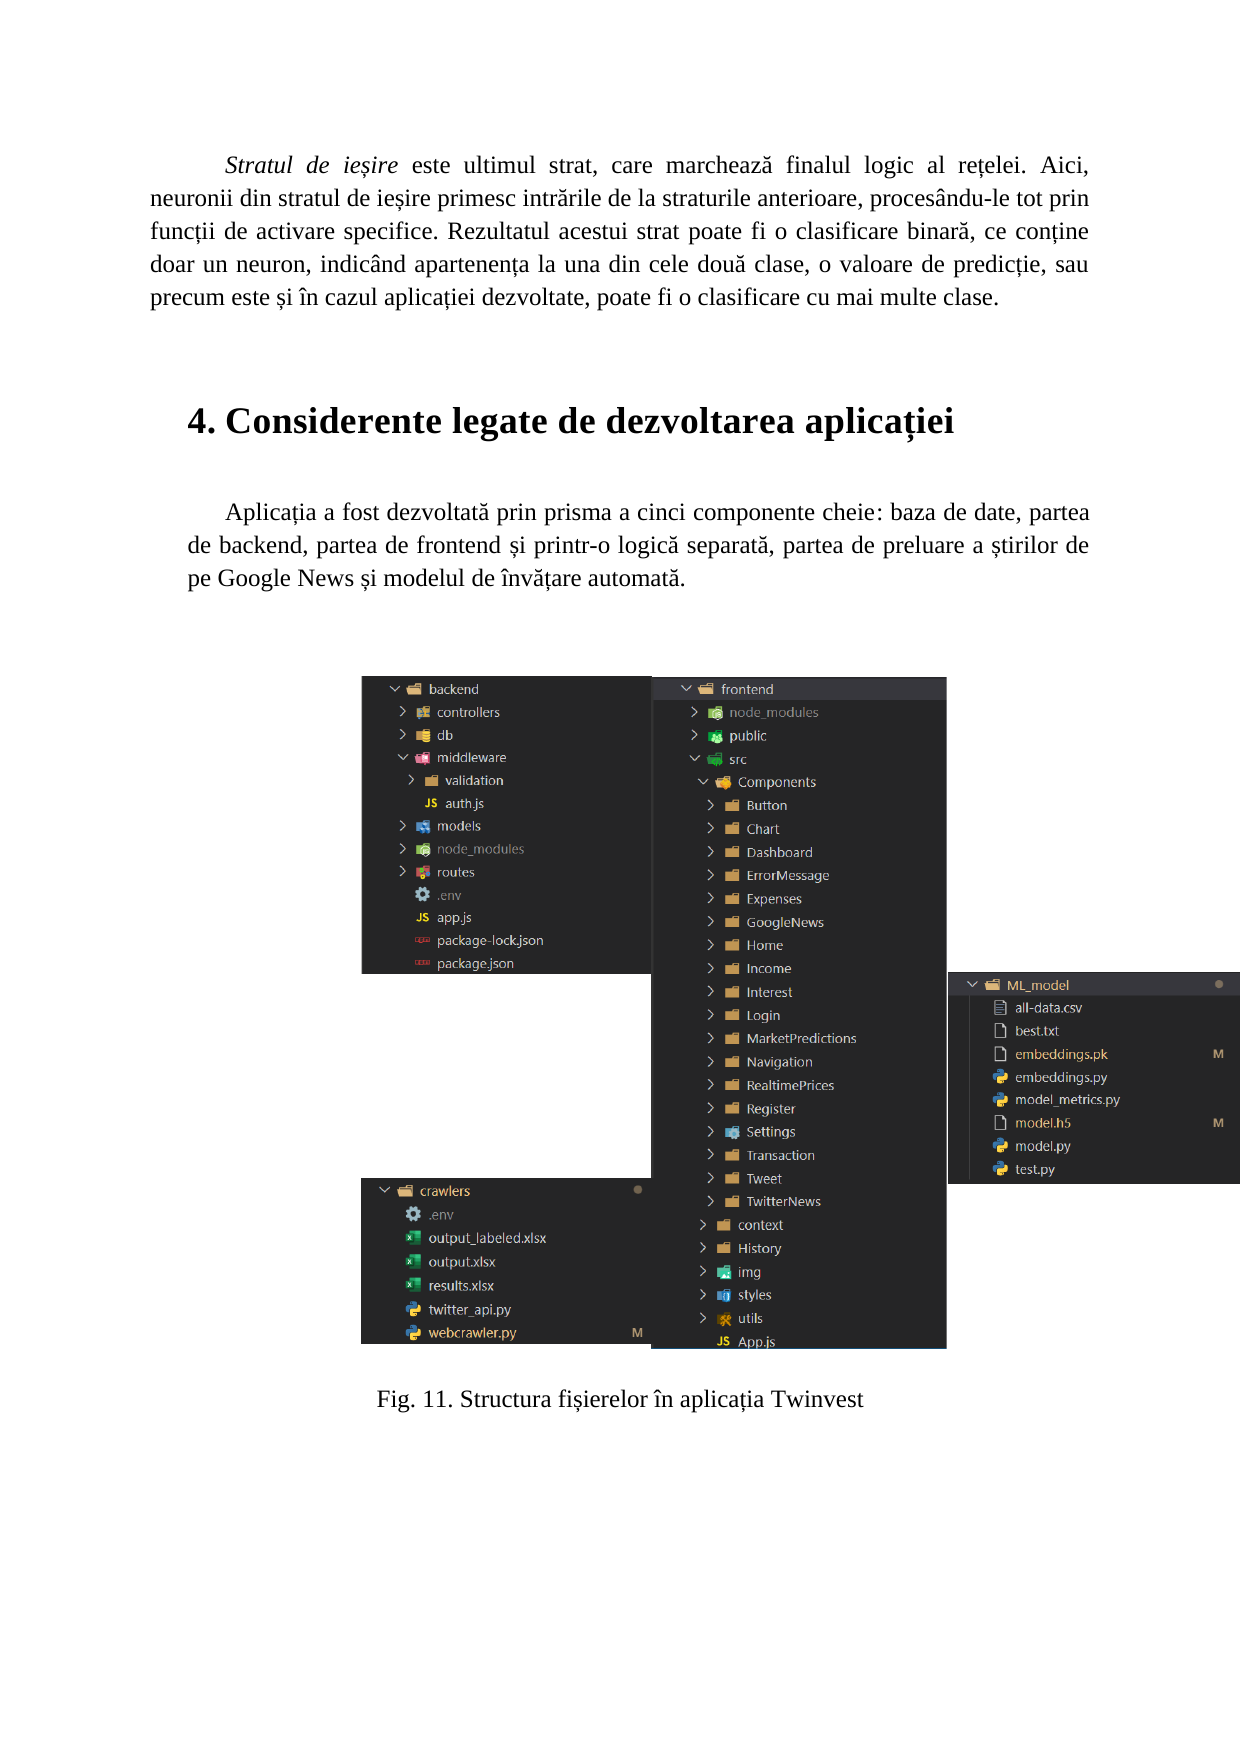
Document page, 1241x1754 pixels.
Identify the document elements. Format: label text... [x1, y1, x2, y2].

text Stratul de ieșire este ultimul strat, care marchează finalul logic al rețelei. Aici, neuronii din stratul de ieșire primesc intrările de la straturile anterioare, procesându-le tot prin funcții de activare specifice. Rezultatul acestui strat poate fi o clasificare binară, ce conține doar un neuron, indicând apartenența la una din cele două clase, o valoare de predicție, sau precum este și în cazul aplicației dezvoltate, poate fi o clasificare cu mai multe clase. [150, 150, 1090, 311]
text Fig. 11. Structura fișierelor în aplicația Twinvest [150, 1384, 1090, 1413]
subtitle Considerente legate de dezvoltarea aplicației [187, 398, 1090, 441]
text Aplicația a fost dezvoltată prin prisma a cinci componente cheie: baza de date, partea de backend, partea de frontend și printr-o logică separată, partea de preluare a știrilor de pe Google News și modelul de învățare automată. [187, 497, 1090, 592]
picture [361, 676, 947, 1349]
picture [948, 972, 1240, 1184]
